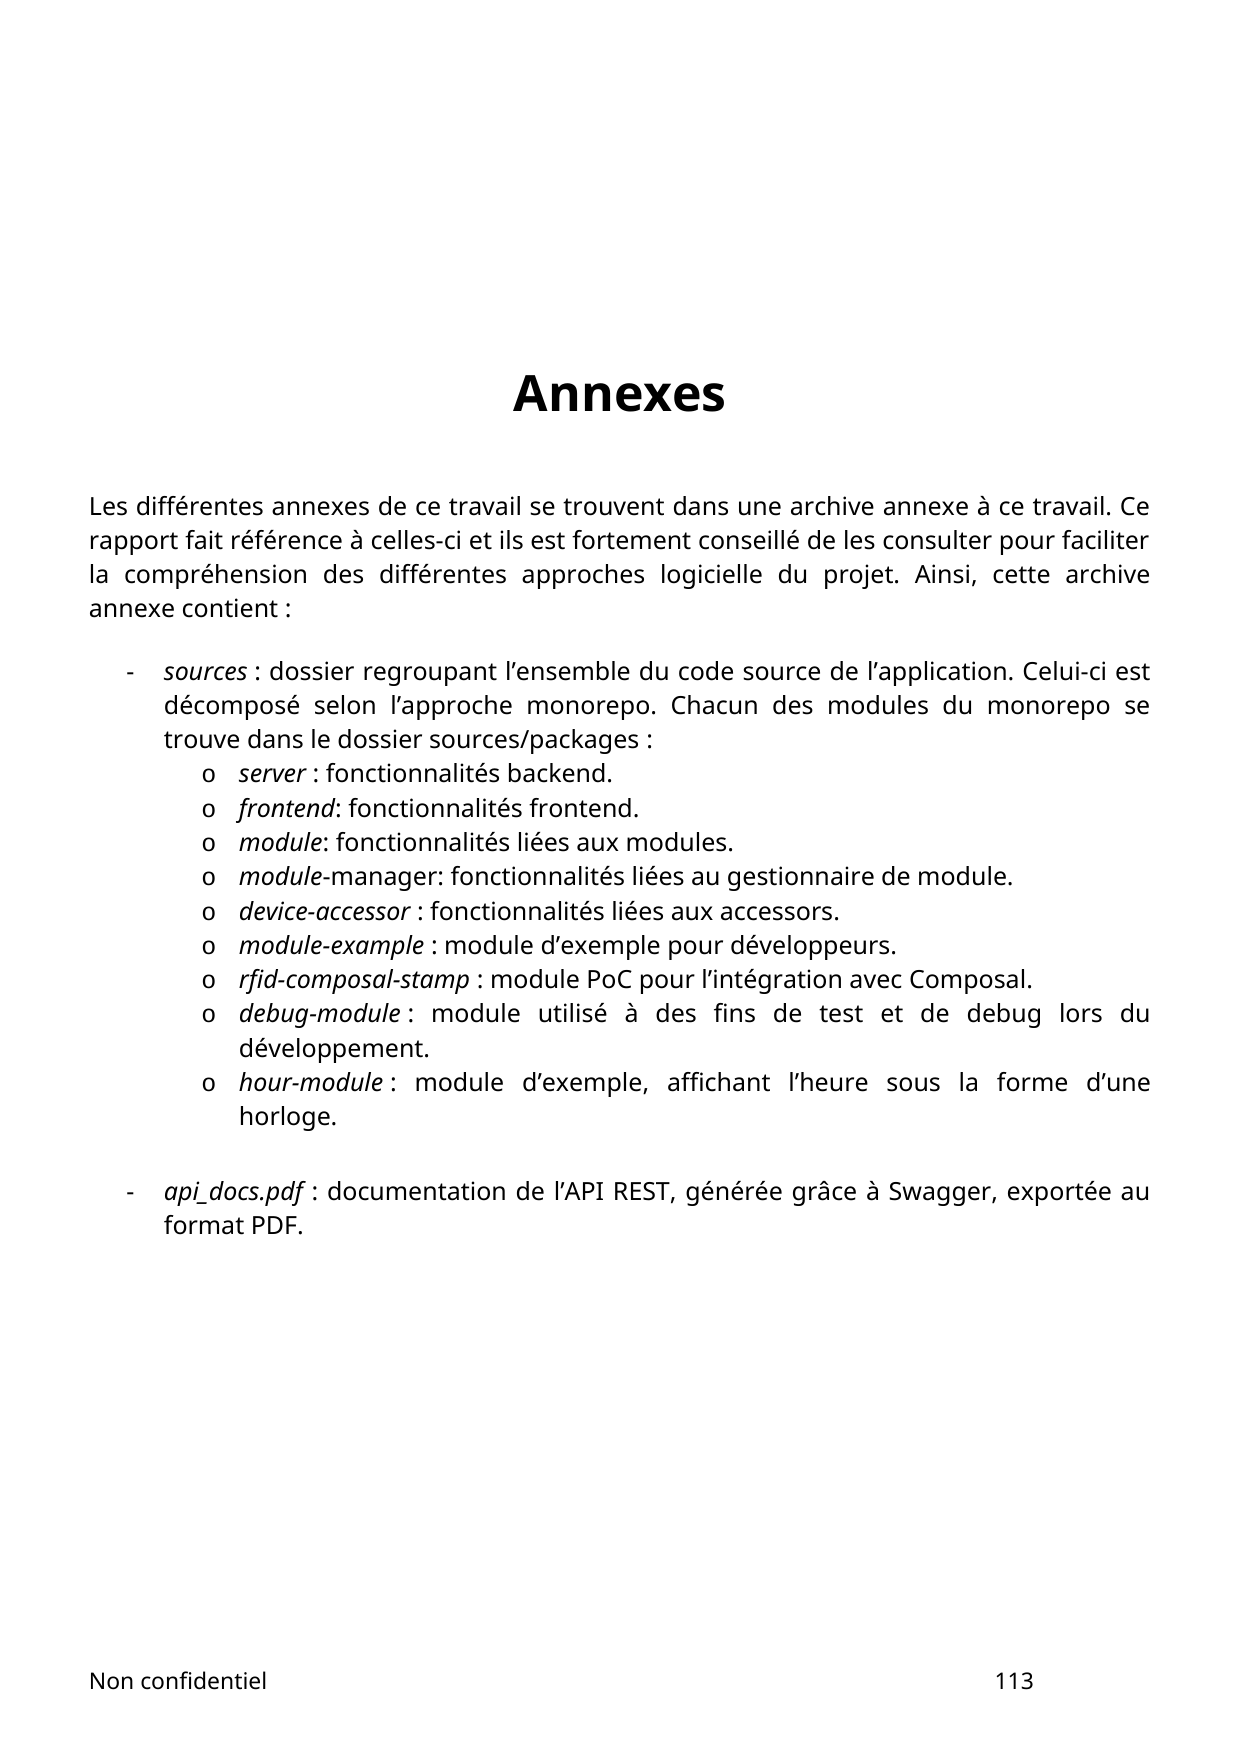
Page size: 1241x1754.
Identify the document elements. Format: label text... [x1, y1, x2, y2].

list debug-module : module utilisé à des fins de test et de debug lors du développement. [201, 996, 1152, 1064]
list module: fonctionnalités liées aux modules. [201, 825, 1152, 859]
list module-manager: fonctionnalités liées au gestionnaire de module. [201, 859, 1152, 893]
list device-accessor : fonctionnalités liées aux accessors. [201, 893, 1152, 927]
list frontend: fonctionnalités frontend. [201, 790, 1152, 825]
list module-example : module d’exemple pour développeurs. [201, 927, 1152, 962]
subtitle Annexes [89, 358, 1152, 426]
text Les différentes annexes de ce travail se trouvent dans une archive annexe à ce travail. Ce rapport fait référence à celles-ci et ils est fortement conseillé de les consulter pour faciliter la compréhension des différentes approches logicielle du projet. Ainsi, cette archive annexe contient : [89, 489, 1152, 625]
list api_docs.pdf : documentation de l’API REST, générée grâce à Swagger, exportée au format PDF. [126, 1174, 1152, 1242]
list sources : dossier regroupant l’ensemble du code source de l’application. Celui-ci est décomposé selon l’approche monorepo. Chacun des modules du monorepo se trouve dans le dossier sources/packages : [126, 654, 1152, 756]
list rfid-composal-stamp : module PoC pour l’intégration avec Composal. [201, 962, 1152, 996]
list hour-module : module d’exemple, affichant l’heure sous la forme d’une horloge. [201, 1064, 1152, 1133]
list server : fonctionnalités backend. [201, 756, 1152, 790]
